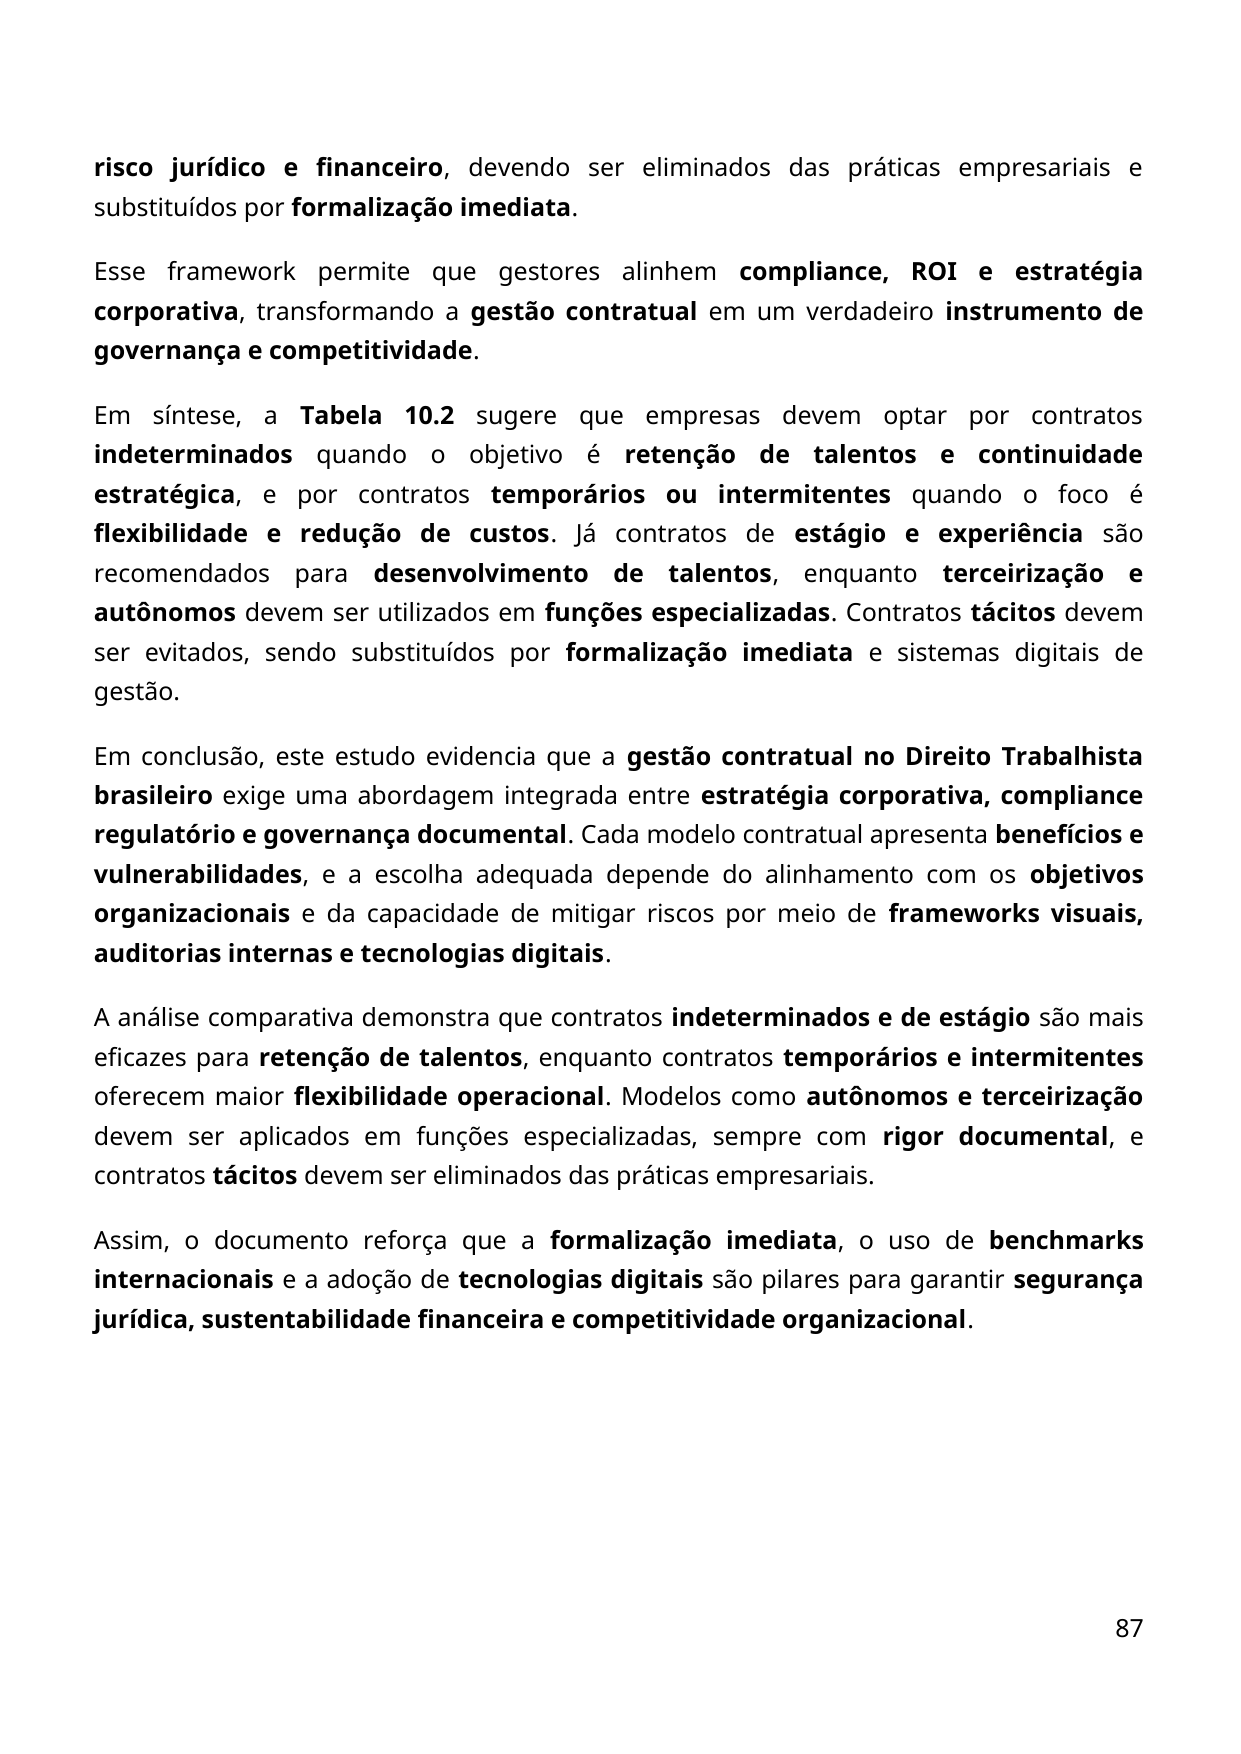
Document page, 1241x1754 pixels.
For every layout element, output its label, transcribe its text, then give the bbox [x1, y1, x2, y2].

text Esse framework permite que gestores alinhem compliance, ROI e estratégia corporativa, transformando a gestão contratual em um verdadeiro instrumento de governança e competitividade. [94, 254, 1144, 367]
text A análise comparativa demonstra que contratos indeterminados e de estágio são mais eficazes para retenção de talentos, enquanto contratos temporários e intermitentes oferecem maior flexibilidade operacional. Modelos como autônomos e terceirização devem ser aplicados em funções especializadas, sempre com rigor documental, e contratos tácitos devem ser eliminados das práticas empresariais. [94, 1000, 1144, 1192]
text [94, 150, 1144, 223]
text Assim, o documento reforça que a formalização imediata, o uso de benchmarks internacionais e a adoção de tecnologias digitais são pilares para garantir segurança jurídica, sustentabilidade financeira e competitividade organizacional. [94, 1222, 1144, 1336]
text Em conclusão, este estudo evidencia que a gestão contratual no Direito Trabalhista brasileiro exige uma abordagem integrada entre estratégia corporativa, compliance regulatório e governança documental. Cada modelo contratual apresenta benefícios e vulnerabilidades, e a escolha adequada depende do alinhamento com os objetivos organizacionais e da capacidade de mitigar riscos por meio de frameworks visuais, auditorias internas e tecnologias digitais. [94, 738, 1144, 970]
text Em síntese, a Tabela 10.2 sugere que empresas devem optar por contratos indeterminados quando o objetivo é retenção de talentos e continuidade estratégica, e por contratos temporários ou intermitentes quando o foco é flexibilidade e redução de custos. Já contratos de estágio e experiência são recomendados para desenvolvimento de talentos, enquanto terceirização e autônomos devem ser utilizados em funções especializadas. Contratos tácitos devem ser evitados, sendo substituídos por formalização imediata e sistemas digitais de gestão. [94, 397, 1144, 708]
